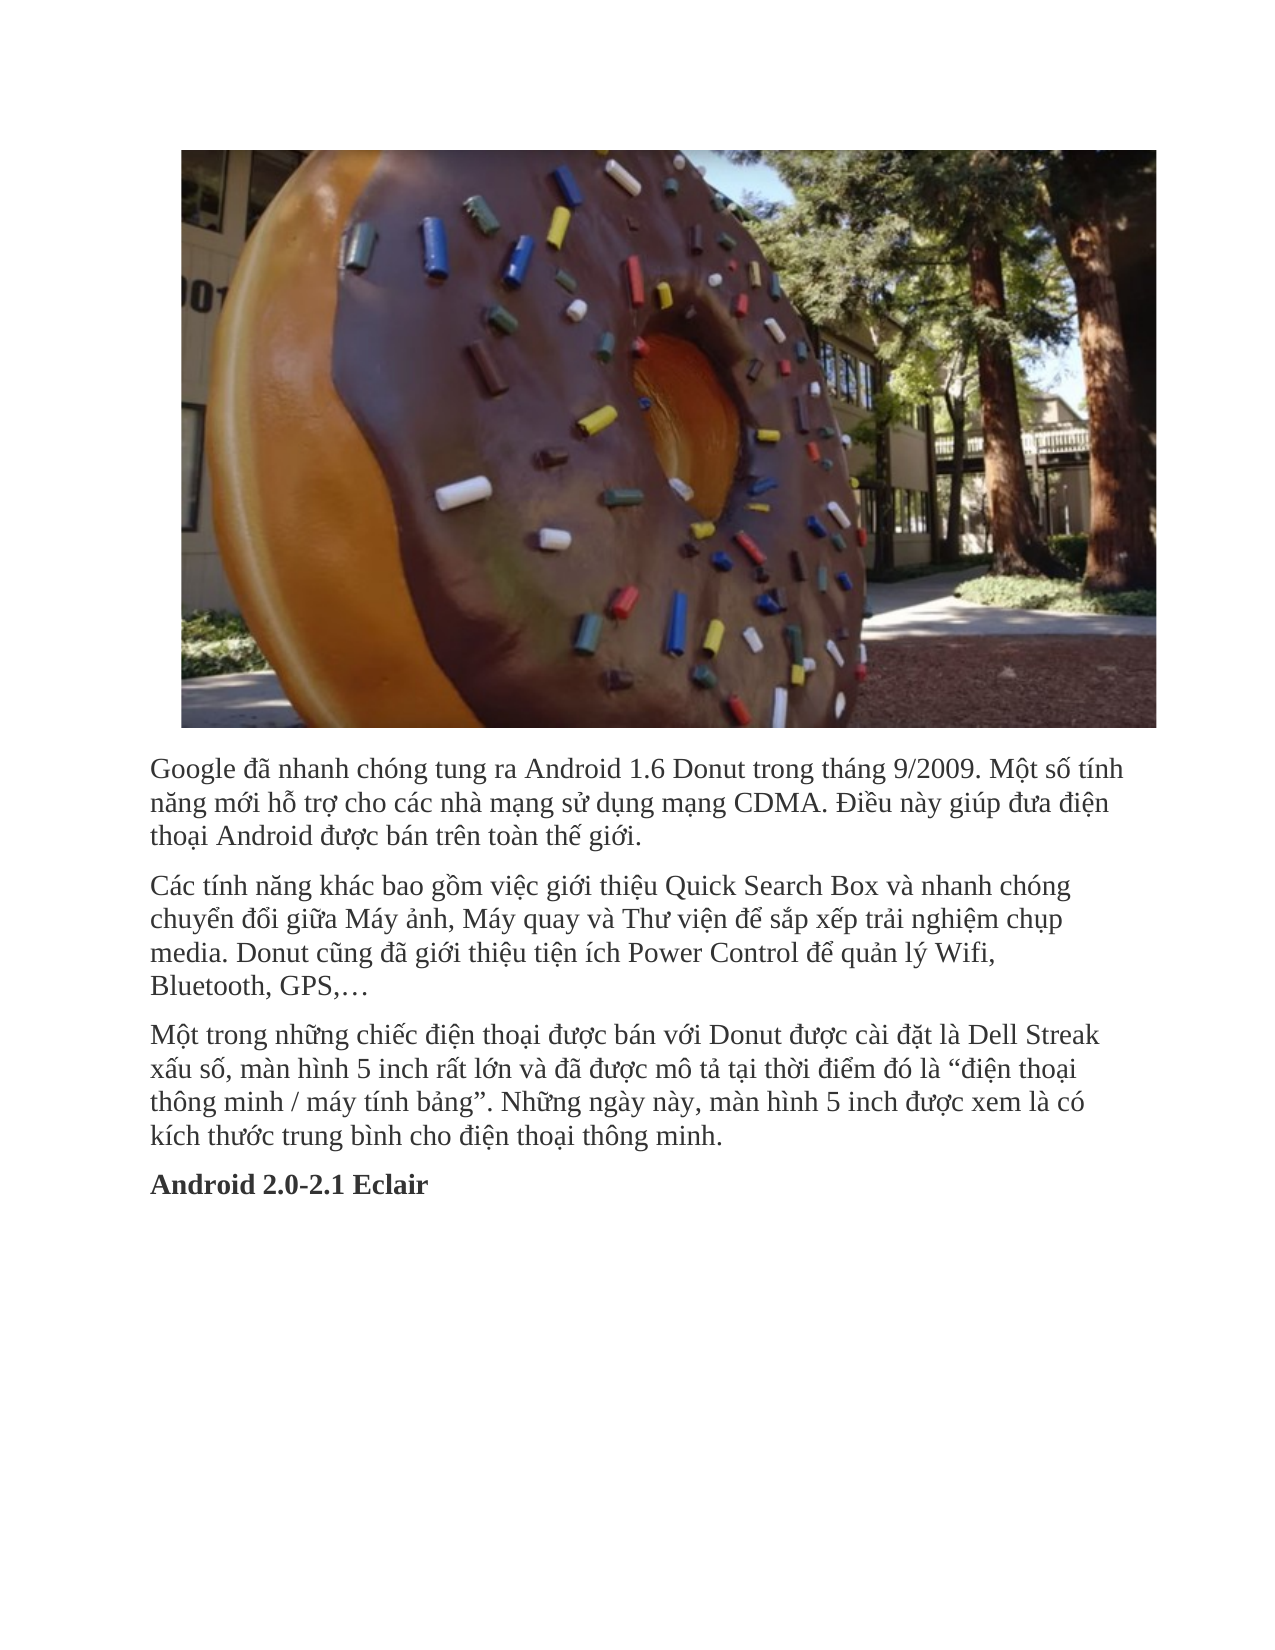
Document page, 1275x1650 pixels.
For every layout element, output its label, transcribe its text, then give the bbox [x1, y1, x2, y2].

text Android 2.0-2.1 Eclair [150, 1167, 1125, 1201]
text Một trong những chiếc điện thoại được bán với Donut được cài đặt là Dell Streak xấu số, màn hình 5 inch rất lớn và đã được mô tả tại thời điểm đó là “điện thoại thông minh / máy tính bảng”. Những ngày này, màn hình 5 inch được xem là có kích thước trung bình cho điện thoại thông minh. [150, 1017, 1125, 1152]
text Google đã nhanh chóng tung ra Android 1.6 Donut trong tháng 9/2009. Một số tính năng mới hỗ trợ cho các nhà mạng sử dụng mạng CDMA. Điều này giúp đưa điện thoại Android được bán trên toàn thế giới. [150, 751, 1125, 852]
table_header [149, 150, 1189, 751]
text Các tính năng khác bao gồm việc giới thiệu Quick Search Box và nhanh chóng chuyển đổi giữa Máy ảnh, Máy quay và Thư viện để sắp xếp trải nghiệm chụp media. Donut cũng đã giới thiệu tiện ích Power Control để quản lý Wifi, Bluetooth, GPS,… [150, 868, 1125, 1002]
picture [181, 150, 1157, 728]
